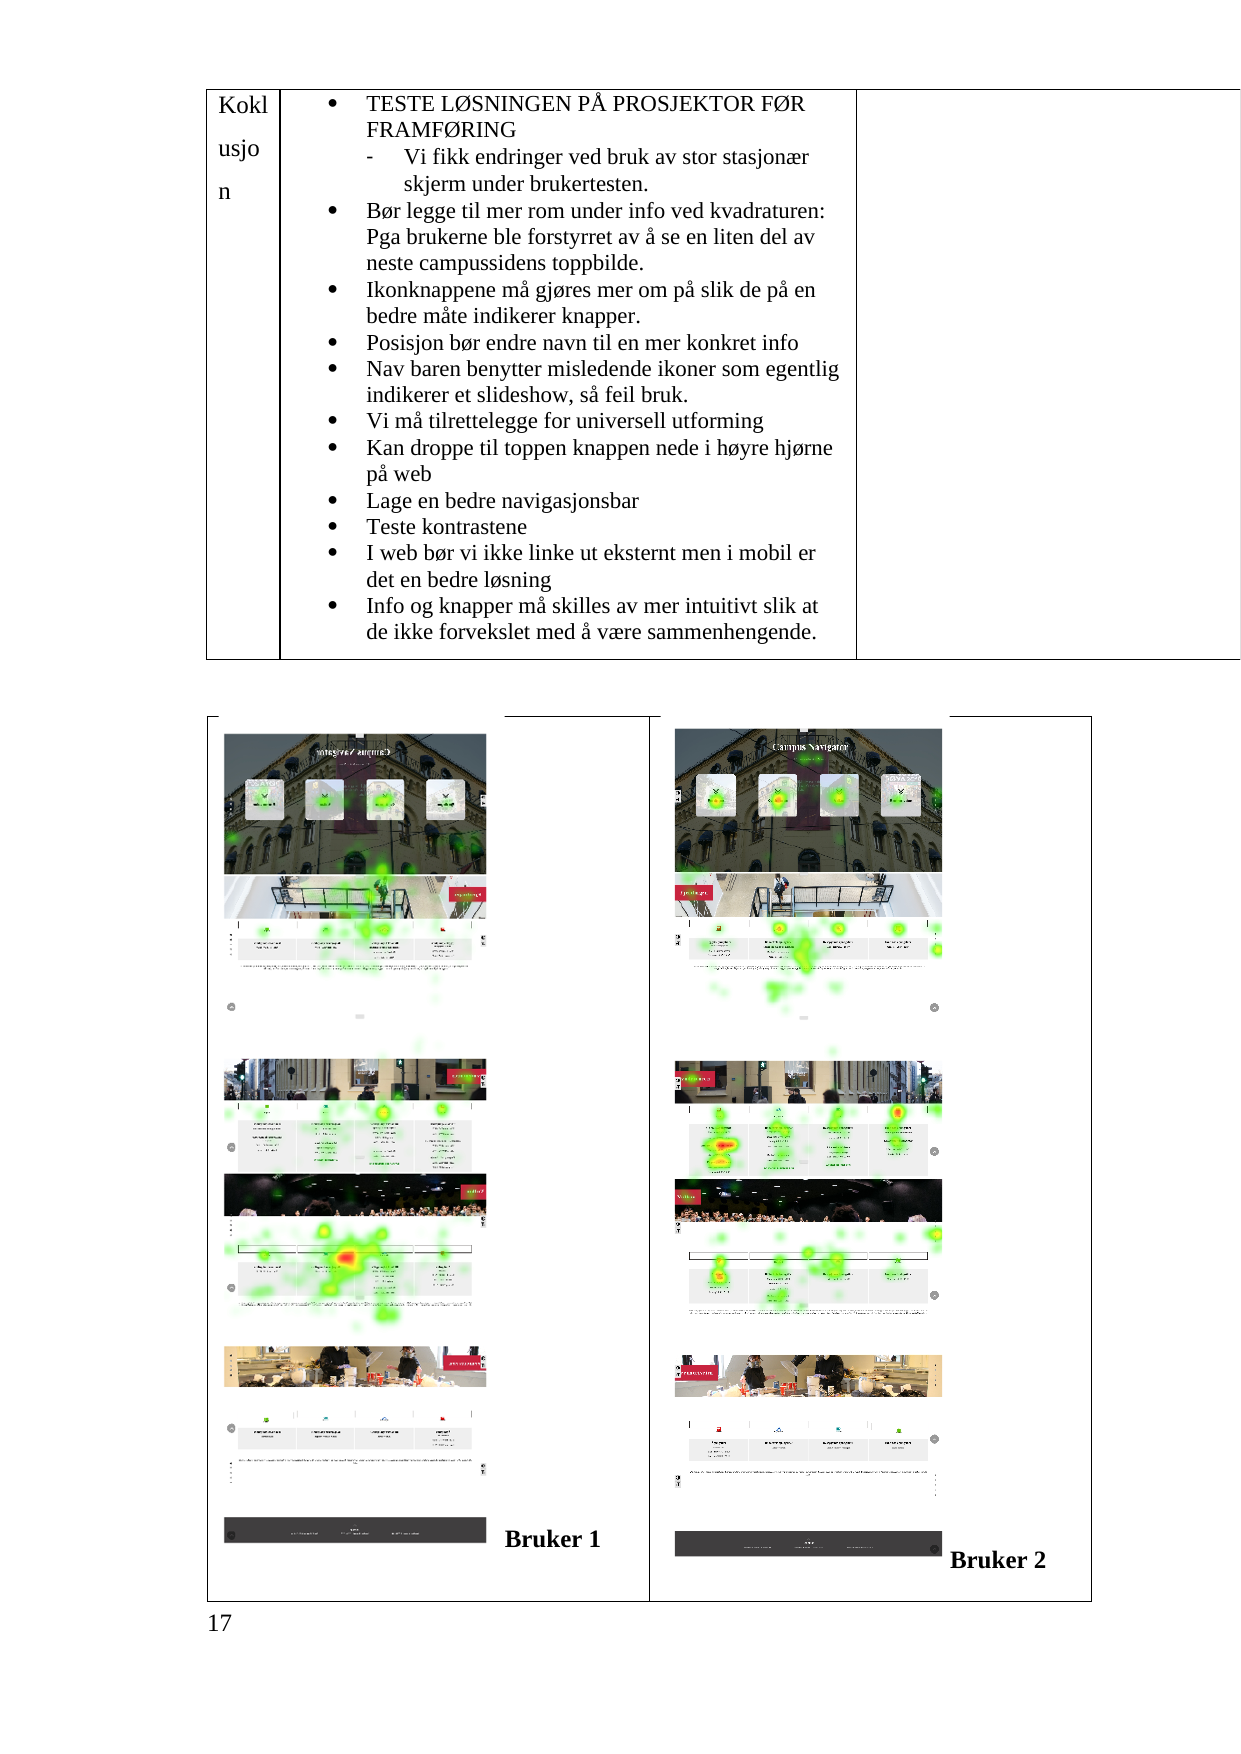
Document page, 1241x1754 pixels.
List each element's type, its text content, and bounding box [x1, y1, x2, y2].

table_cell [857, 90, 1240, 659]
picture [218, 716, 505, 1548]
table_cell TESTE LØSNINGEN PÅ PROSJEKTOR FØR FRAMFØRING Vi fikk endringer ved bruk av stor stasjonær skjerm under brukertesten. Bør legge til mer rom under info ved kvadraturen: Pga brukerne ble forstyrret av å se en liten del av neste campussidens toppbilde. Ikonknappene må gjøres mer om på slik de på en bedre måte indikerer knapper. Posisjon bør endre navn til en mer konkret info Nav baren benytter misledende ikoner som egentlig indikerer et slideshow, så feil bruk. Vi må tilrettelegge for universell utforming Kan droppe til toppen knappen nede i høyre hjørne på web Lage en bedre navigasjonsbar Teste kontrastene I web bør vi ikke linke ut eksternt men i mobil er det en bedre løsning Info og knapper må skilles av mer intuitivt slik at de ikke forvekslet med å være sammenhengende. [281, 90, 856, 659]
table_cell Koklusjon [207, 90, 279, 659]
table_header Bruker 2 [650, 717, 1091, 1601]
table_header Bruker 1 [208, 717, 649, 1601]
picture [660, 716, 950, 1569]
